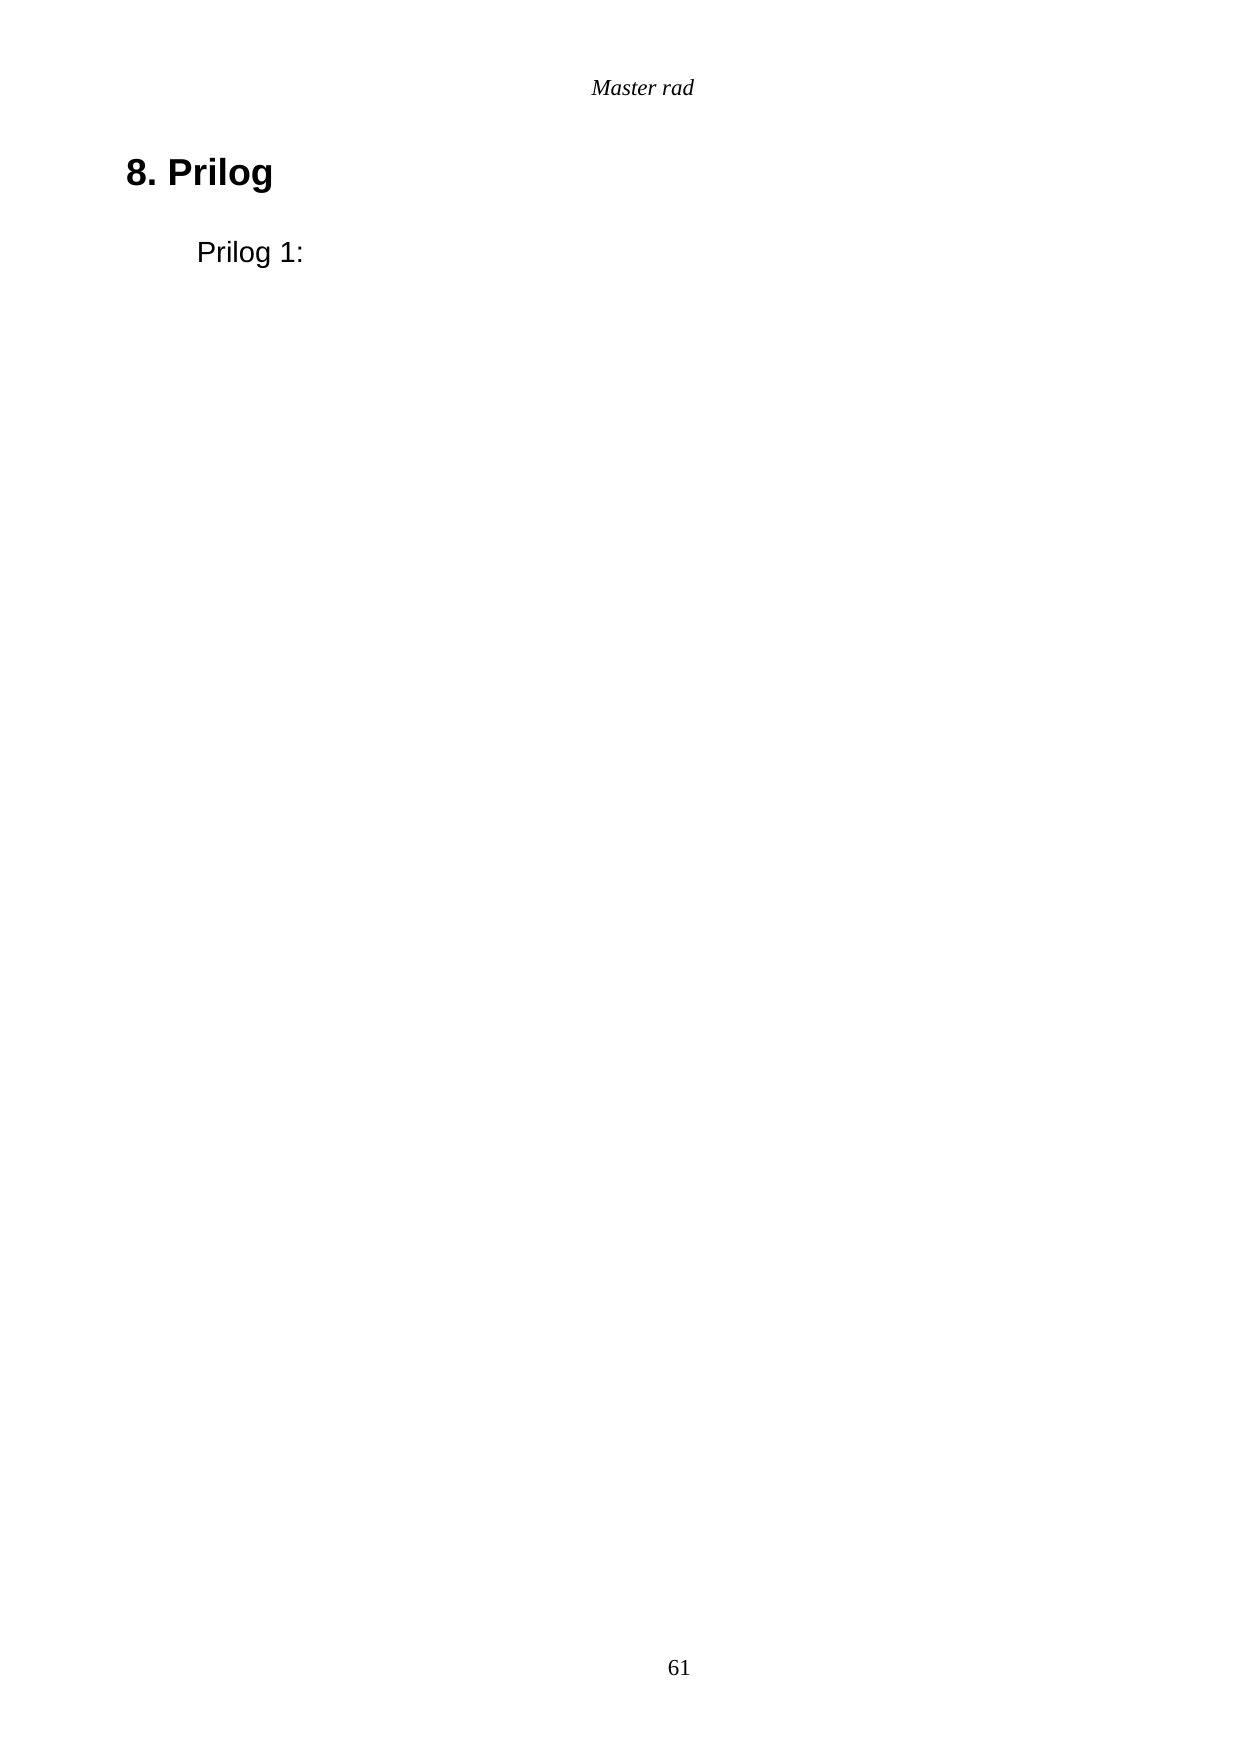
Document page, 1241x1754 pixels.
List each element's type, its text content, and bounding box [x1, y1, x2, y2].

subtitle Prilog [89, 150, 1128, 193]
text Prilog 1: [159, 235, 1128, 268]
